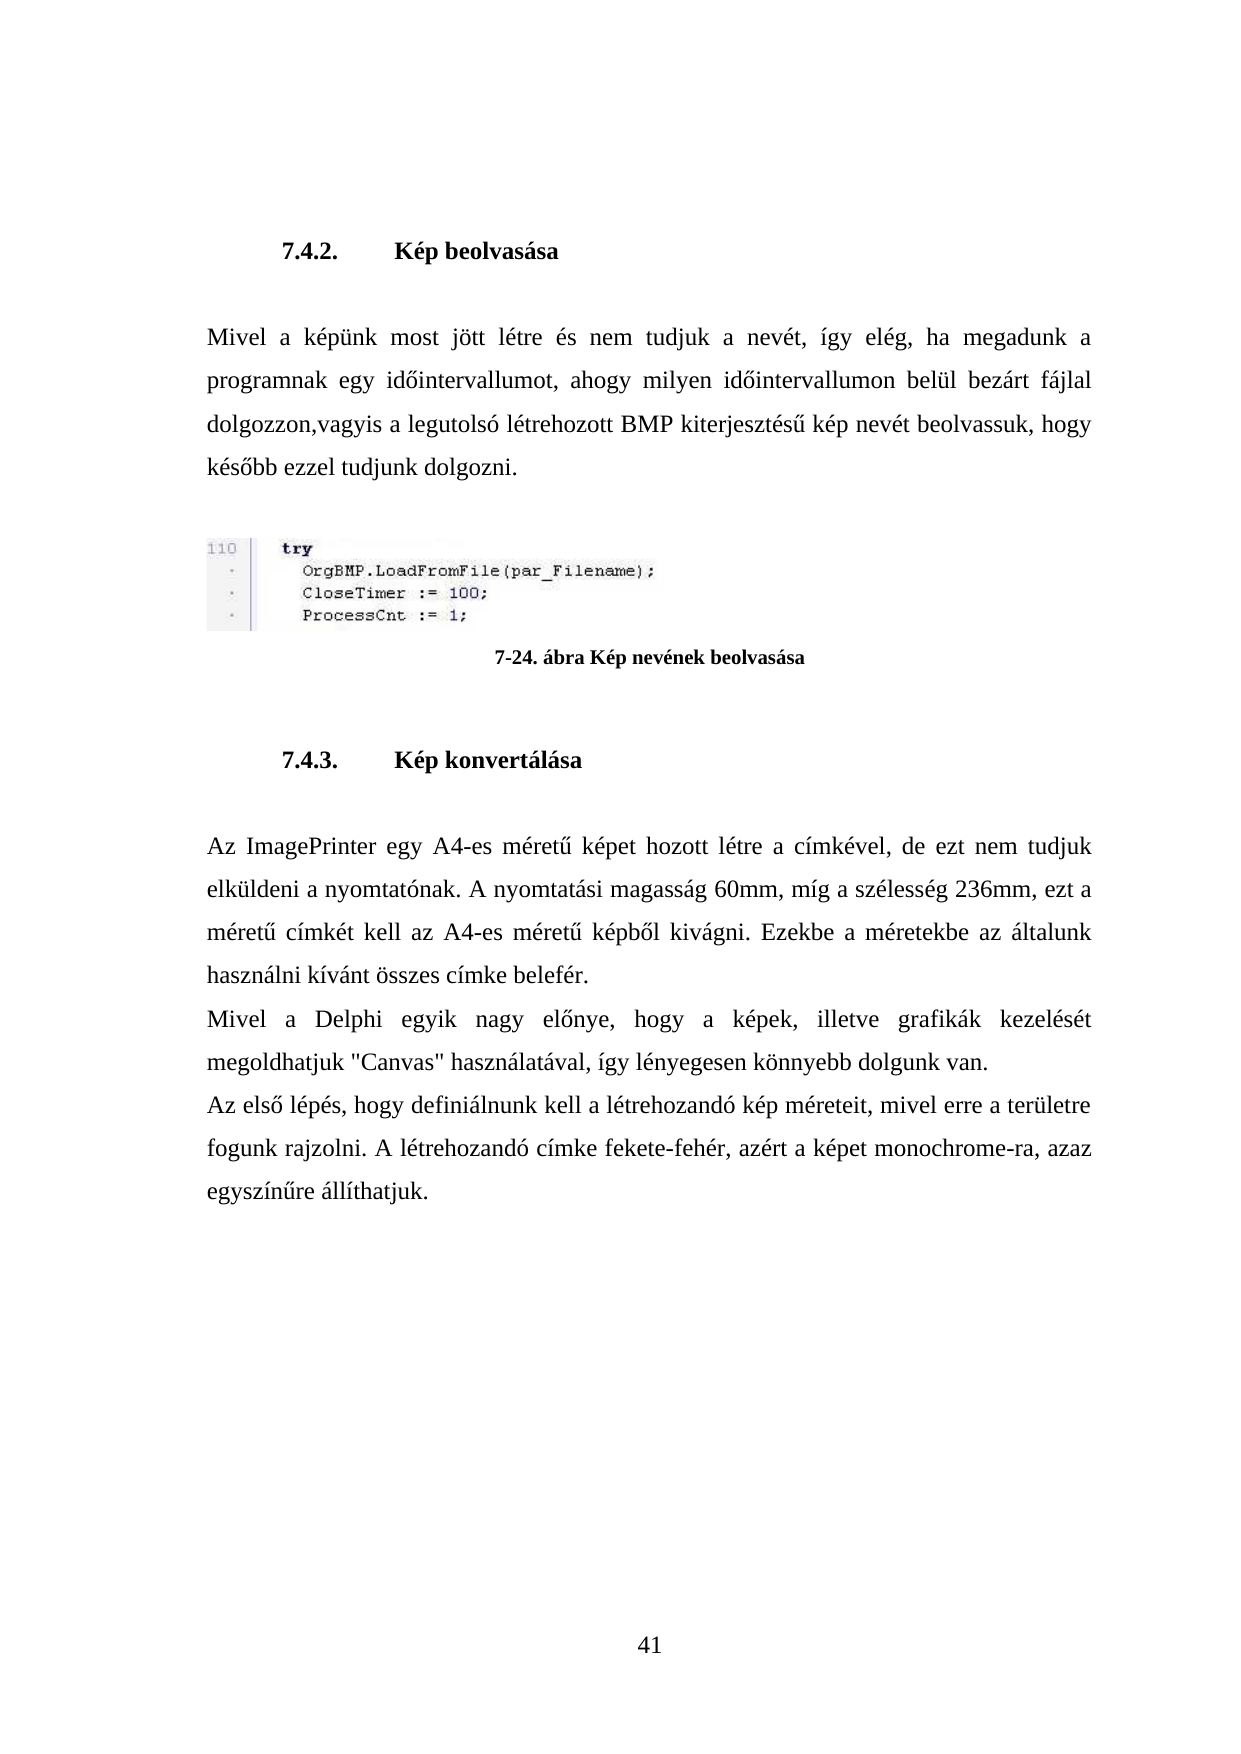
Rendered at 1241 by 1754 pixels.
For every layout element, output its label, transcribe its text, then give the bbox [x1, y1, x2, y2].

text Az első lépés, hogy definiálnunk kell a létrehozandó kép méreteit, mivel erre a területre fogunk rajzolni. A létrehozandó címke fekete-fehér, azért a képet monochrome-ra, azaz egyszínűre állíthatjuk. [207, 1090, 1093, 1205]
picture [206, 538, 1093, 631]
subtitle Kép konvertálása [282, 745, 1093, 774]
text Az ImagePrinter egy A4-es méretű képet hozott létre a címkével, de ezt nem tudjuk elküldeni a nyomtatónak. A nyomtatási magasság 60mm, míg a szélesség 236mm, ezt a méretű címkét kell az A4-es méretű képből kivágni. Ezekbe a méretekbe az általunk használni kívánt összes címke belefér. [207, 831, 1093, 989]
text Mivel a képünk most jött létre és nem tudjuk a nevét, így elég, ha megadunk a programnak egy időintervallumot, ahogy milyen időintervallumon belül bezárt fájlal dolgozzon,vagyis a legutolsó létrehozott BMP kiterjesztésű kép nevét beolvassuk, hogy később ezzel tudjunk dolgozni. [207, 322, 1093, 481]
text Mivel a Delphi egyik nagy előnye, hogy a képek, illetve grafikák kezelését megoldhatjuk "Canvas" használatával, így lényegesen könnyebb dolgunk van. [207, 1004, 1093, 1076]
subtitle Kép beolvasása [282, 236, 1093, 265]
